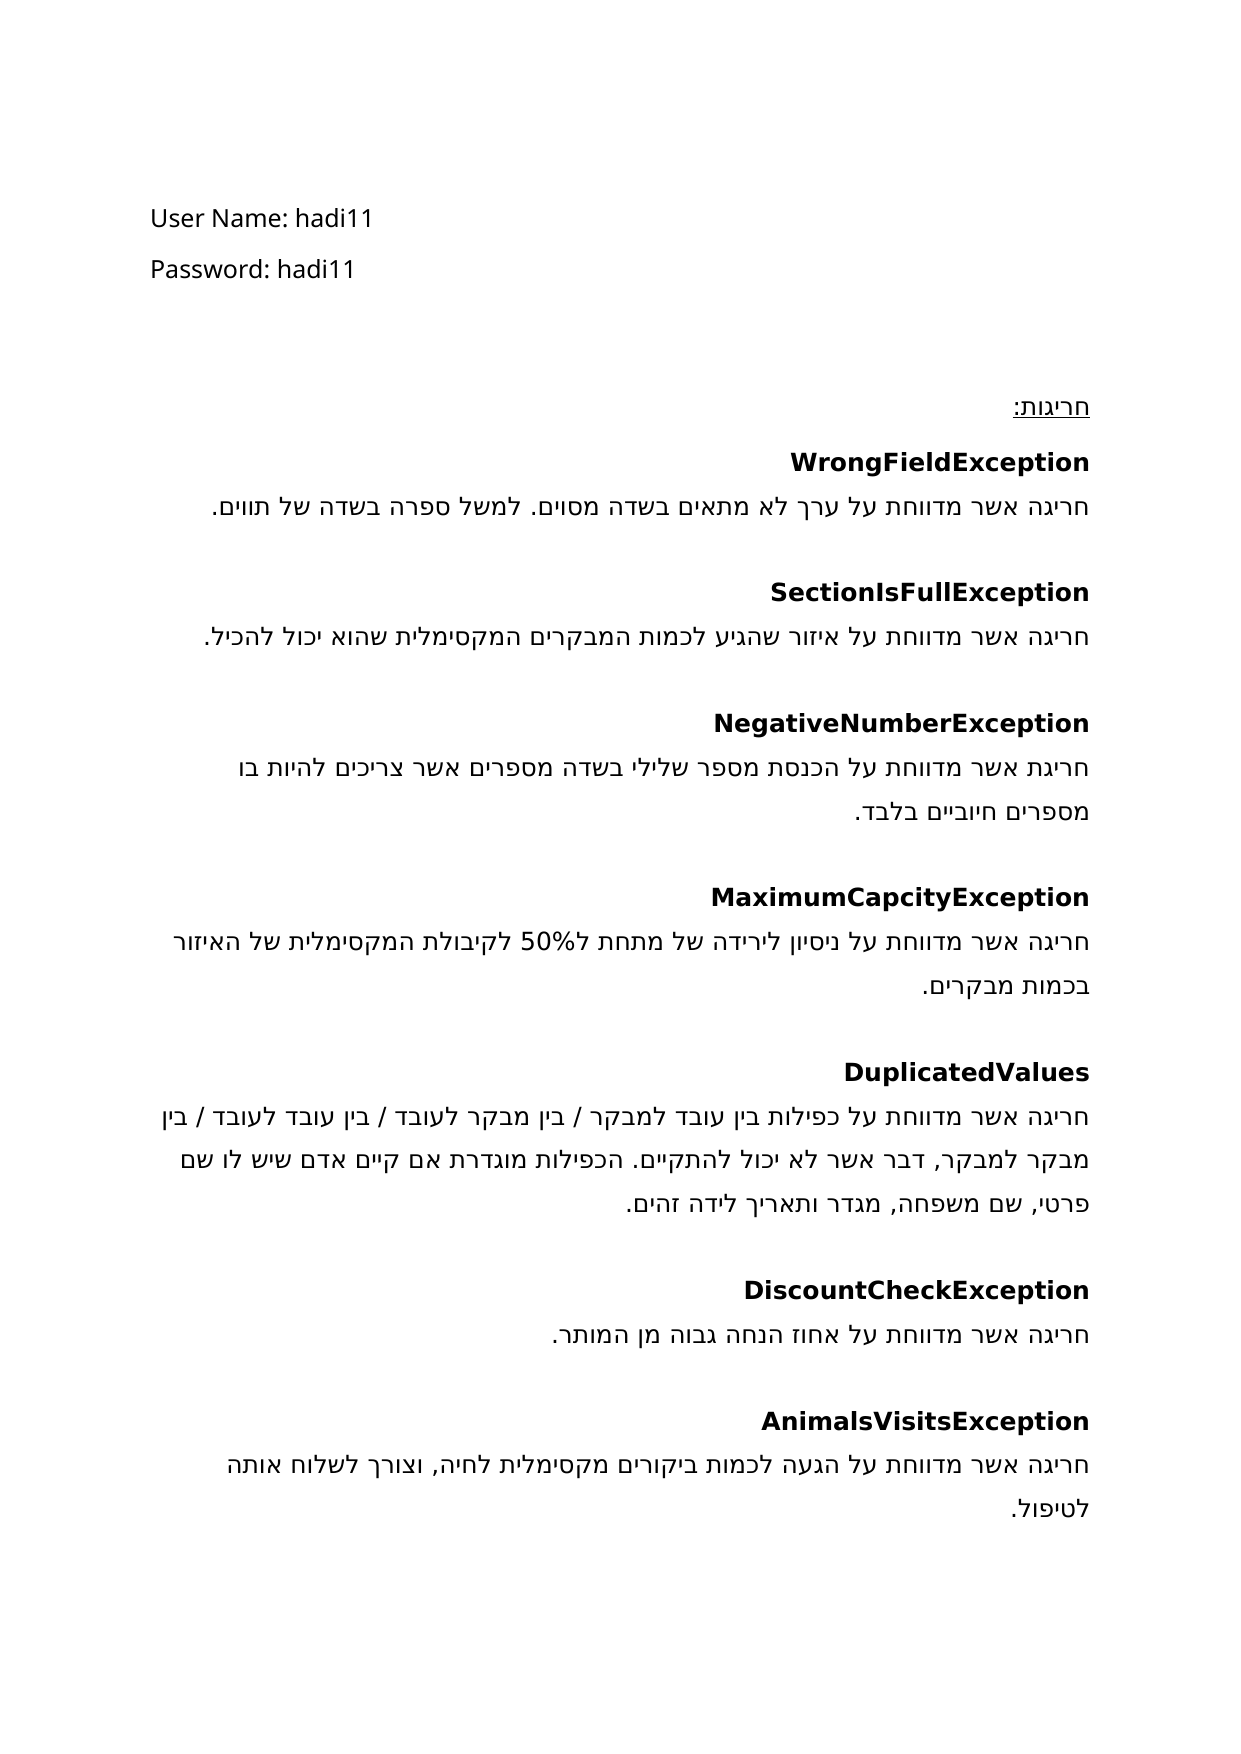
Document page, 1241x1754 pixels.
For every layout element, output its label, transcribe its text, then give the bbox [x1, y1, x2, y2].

text MaximumCapcityException [150, 883, 1090, 913]
text Password: hadi11 [150, 252, 1090, 286]
text חריגה אשר מדווחת על אחוז הנחה גבוה מן המותר. [150, 1320, 1090, 1349]
subtitle חריגות: [150, 392, 1090, 421]
text User Name: hadi11 [150, 201, 1090, 235]
text DuplicatedValues [150, 1058, 1090, 1087]
text חריגה אשר מדווחת על כפילות בין עובד למבקר / בין מבקר לעובד / בין עובד לעובד / בין מבקר למבקר, דבר אשר לא יכול להתקיים. הכפילות מוגדרת אם קיים אדם שיש לו שם פרטי, שם משפחה, מגדר ותאריך לידה זהים. [150, 1102, 1090, 1218]
text WrongFieldException [150, 448, 1090, 477]
text AnimalsVisitsException [150, 1407, 1090, 1436]
text SectionIsFullException [150, 578, 1090, 608]
text חריגה אשר מדווחת על הגעה לכמות ביקורים מקסימלית לחיה, וצורך לשלוח אותה לטיפול. [150, 1450, 1090, 1523]
text DiscountCheckException [150, 1276, 1090, 1305]
text חריגה אשר מדווחת על ערך לא מתאים בשדה מסוים. למשל ספרה בשדה של תווים. [150, 492, 1090, 521]
text חריגה אשר מדווחת על איזור שהגיע לכמות המבקרים המקסימלית שהוא יכול להכיל. [150, 622, 1090, 651]
text חריגה אשר מדווחת על ניסיון לירידה של מתחת ל50% לקיבולת המקסימלית של האיזור בכמות מבקרים. [150, 927, 1090, 1000]
text NegativeNumberException חריגת אשר מדווחת על הכנסת מספר שלילי בשדה מספרים אשר צריכים להיות בו מספרים חיוביים בלבד. [150, 709, 1090, 826]
